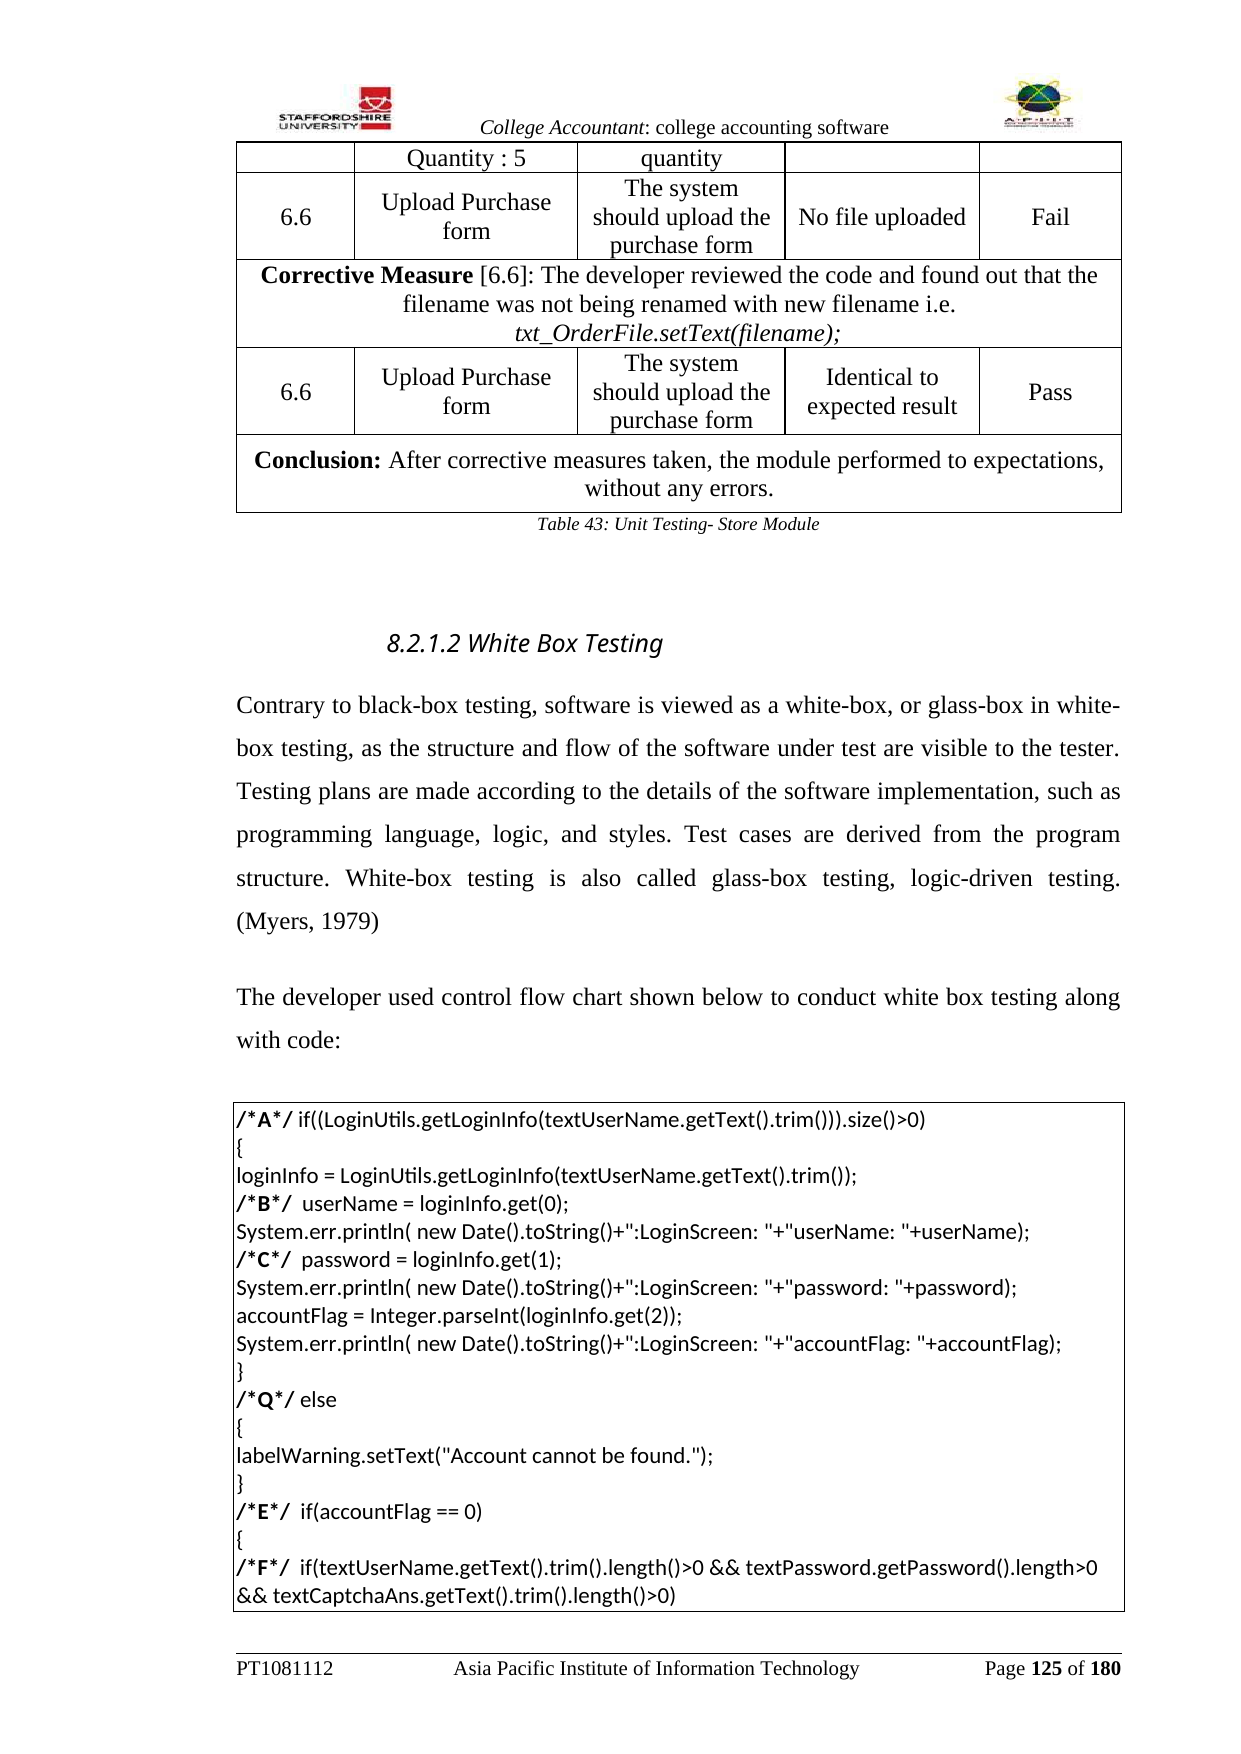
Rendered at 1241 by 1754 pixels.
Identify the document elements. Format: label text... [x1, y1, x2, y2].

text /*F*/ if(textUserName.getText().trim().length()>0 && textPassword.getPassword().length>0 && textCaptchaAns.getText().trim().length()>0) [234, 1550, 1124, 1611]
text System.err.println( new Date().toString()+":LoginScreen: "+"password: "+password); [236, 1273, 1122, 1301]
text accountFlag = Integer.parseInt(loginInfo.get(2)); [236, 1301, 1122, 1329]
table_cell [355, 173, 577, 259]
picture [993, 73, 1083, 135]
subtitle 8.2.1.2 White Box Testing [311, 626, 1122, 660]
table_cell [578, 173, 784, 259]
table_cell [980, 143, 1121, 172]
text /*B*/ userName = loginInfo.get(0); [236, 1189, 1122, 1217]
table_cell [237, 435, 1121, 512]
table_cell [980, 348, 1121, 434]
text { [236, 1413, 1122, 1441]
text { [236, 1133, 1122, 1161]
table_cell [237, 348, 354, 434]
text System.err.println( new Date().toString()+":LoginScreen: "+"accountFlag: "+accountFlag); [236, 1329, 1122, 1357]
text /*E*/ if(accountFlag == 0) [236, 1497, 1122, 1525]
picture [275, 84, 397, 135]
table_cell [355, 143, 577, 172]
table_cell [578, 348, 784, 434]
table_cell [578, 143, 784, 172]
text labelWarning.setText("Account cannot be found."); [236, 1441, 1122, 1469]
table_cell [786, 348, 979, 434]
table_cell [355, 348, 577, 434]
text loginInfo = LoginUtils.getLoginInfo(textUserName.getText().trim()); [236, 1161, 1122, 1189]
text /*Q*/ else [236, 1385, 1122, 1413]
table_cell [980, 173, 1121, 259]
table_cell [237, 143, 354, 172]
text System.err.println( new Date().toString()+":LoginScreen: "+"userName: "+userName); [236, 1217, 1122, 1245]
text Contrary to black-box testing, software is viewed as a white-box, or glass-box in white-box testing, as the structure and flow of the software under test are visible to the tester. Testing plans are made according to the details of the software implementation, such as programming language, logic, and styles. Test cases are derived from the program structure. White-box testing is also called glass-box testing, logic-driven testing. [236, 690, 1122, 934]
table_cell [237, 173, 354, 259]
text /*C*/ password = loginInfo.get(1); [236, 1245, 1122, 1273]
text { [236, 1525, 1122, 1550]
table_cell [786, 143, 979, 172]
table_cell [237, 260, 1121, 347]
text /*A*/ if((LoginUtils.getLoginInfo(textUserName.getText().trim())).size()>0) [234, 1103, 1124, 1133]
text The developer used control flow chart shown below to conduct white box testing along with code: [236, 982, 1122, 1054]
text } [236, 1469, 1122, 1497]
text } [236, 1357, 1122, 1385]
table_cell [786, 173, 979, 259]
text Table 43: Unit Testing- Store Module [236, 513, 1122, 535]
